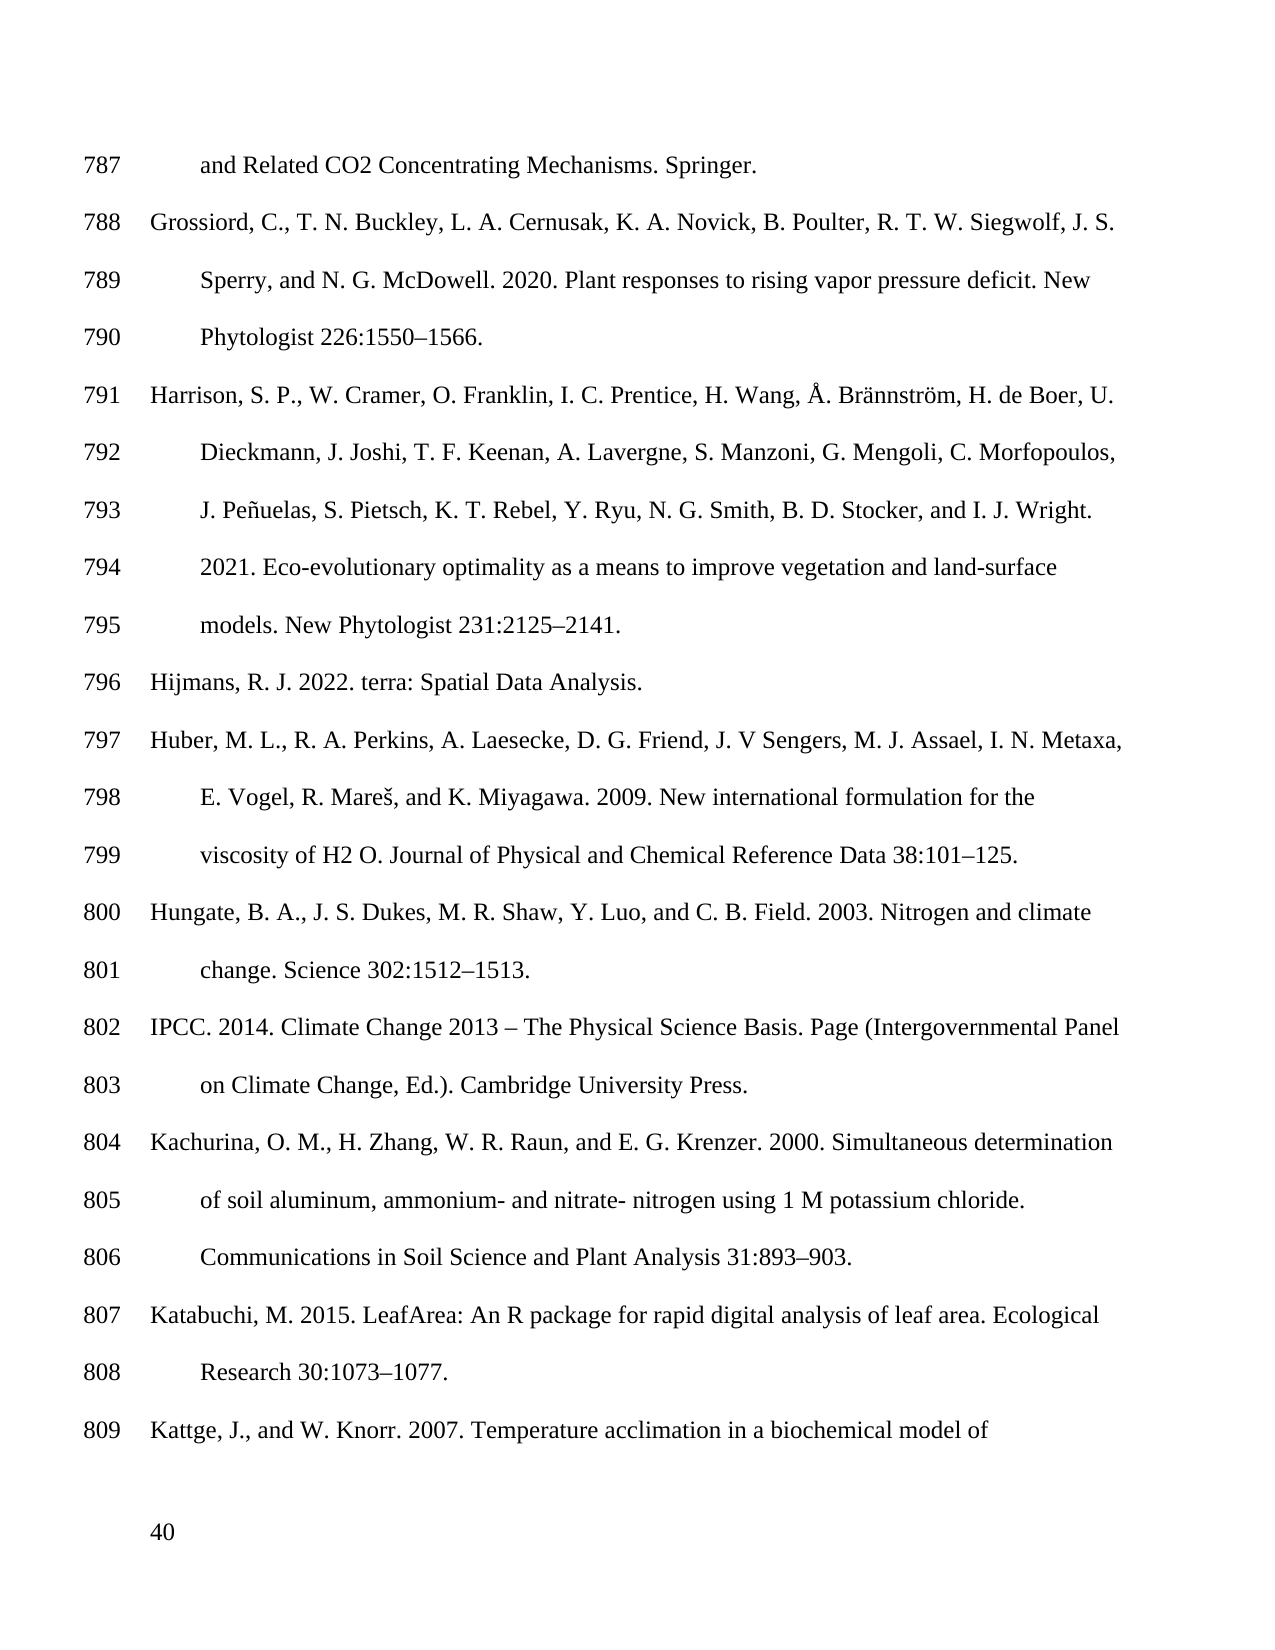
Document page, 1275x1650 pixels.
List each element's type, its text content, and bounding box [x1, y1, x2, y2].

text Katabuchi, M. 2015. LeafArea: An R package for rapid digital analysis of leaf area. Ecological Research 30:1073–1077. [150, 1300, 1125, 1386]
text Hungate, B. A., J. S. Dukes, M. R. Shaw, Y. Luo, and C. B. Field. 2003. Nitrogen and climate change. Science 302:1512–1513. [150, 897, 1125, 984]
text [150, 1415, 1125, 1444]
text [150, 150, 1125, 179]
text Grossiord, C., T. N. Buckley, L. A. Cernusak, K. A. Novick, B. Poulter, R. T. W. Siegwolf, J. S. Sperry, and N. G. McDowell. 2020. Plant responses to rising vapor pressure deficit. New Phytologist 226:1550–1566. [150, 207, 1125, 351]
text Harrison, S. P., W. Cramer, O. Franklin, I. C. Prentice, H. Wang, Å. Brännström, H. de Boer, U. Dieckmann, J. Joshi, T. F. Keenan, A. Lavergne, S. Manzoni, G. Mengoli, C. Morfopoulos, J. Peñuelas, S. Pietsch, K. T. Rebel, Y. Ryu, N. G. Smith, B. D. Stocker, and I. J. Wright. 2021. Eco-evolutionary optimality as a means to improve vegetation and land-surface models. New Phytologist 231:2125–2141. [150, 380, 1125, 639]
text IPCC. 2014. Climate Change 2013 – The Physical Science Basis. Page (Intergovernmental Panel on Climate Change, Ed.). Cambridge University Press. [150, 1012, 1125, 1099]
text Huber, M. L., R. A. Perkins, A. Laesecke, D. G. Friend, J. V Sengers, M. J. Assael, I. N. Metaxa, E. Vogel, R. Mareš, and K. Miyagawa. 2009. New international formulation for the viscosity of H2 O. Journal of Physical and Chemical Reference Data 38:101–125. [150, 725, 1125, 869]
text Hijmans, R. J. 2022. terra: Spatial Data Analysis. [150, 667, 1125, 696]
text Kachurina, O. M., H. Zhang, W. R. Raun, and E. G. Krenzer. 2000. Simultaneous determination of soil aluminum, ammonium- and nitrate- nitrogen using 1 M potassium chloride. Communications in Soil Science and Plant Analysis 31:893–903. [150, 1127, 1125, 1271]
